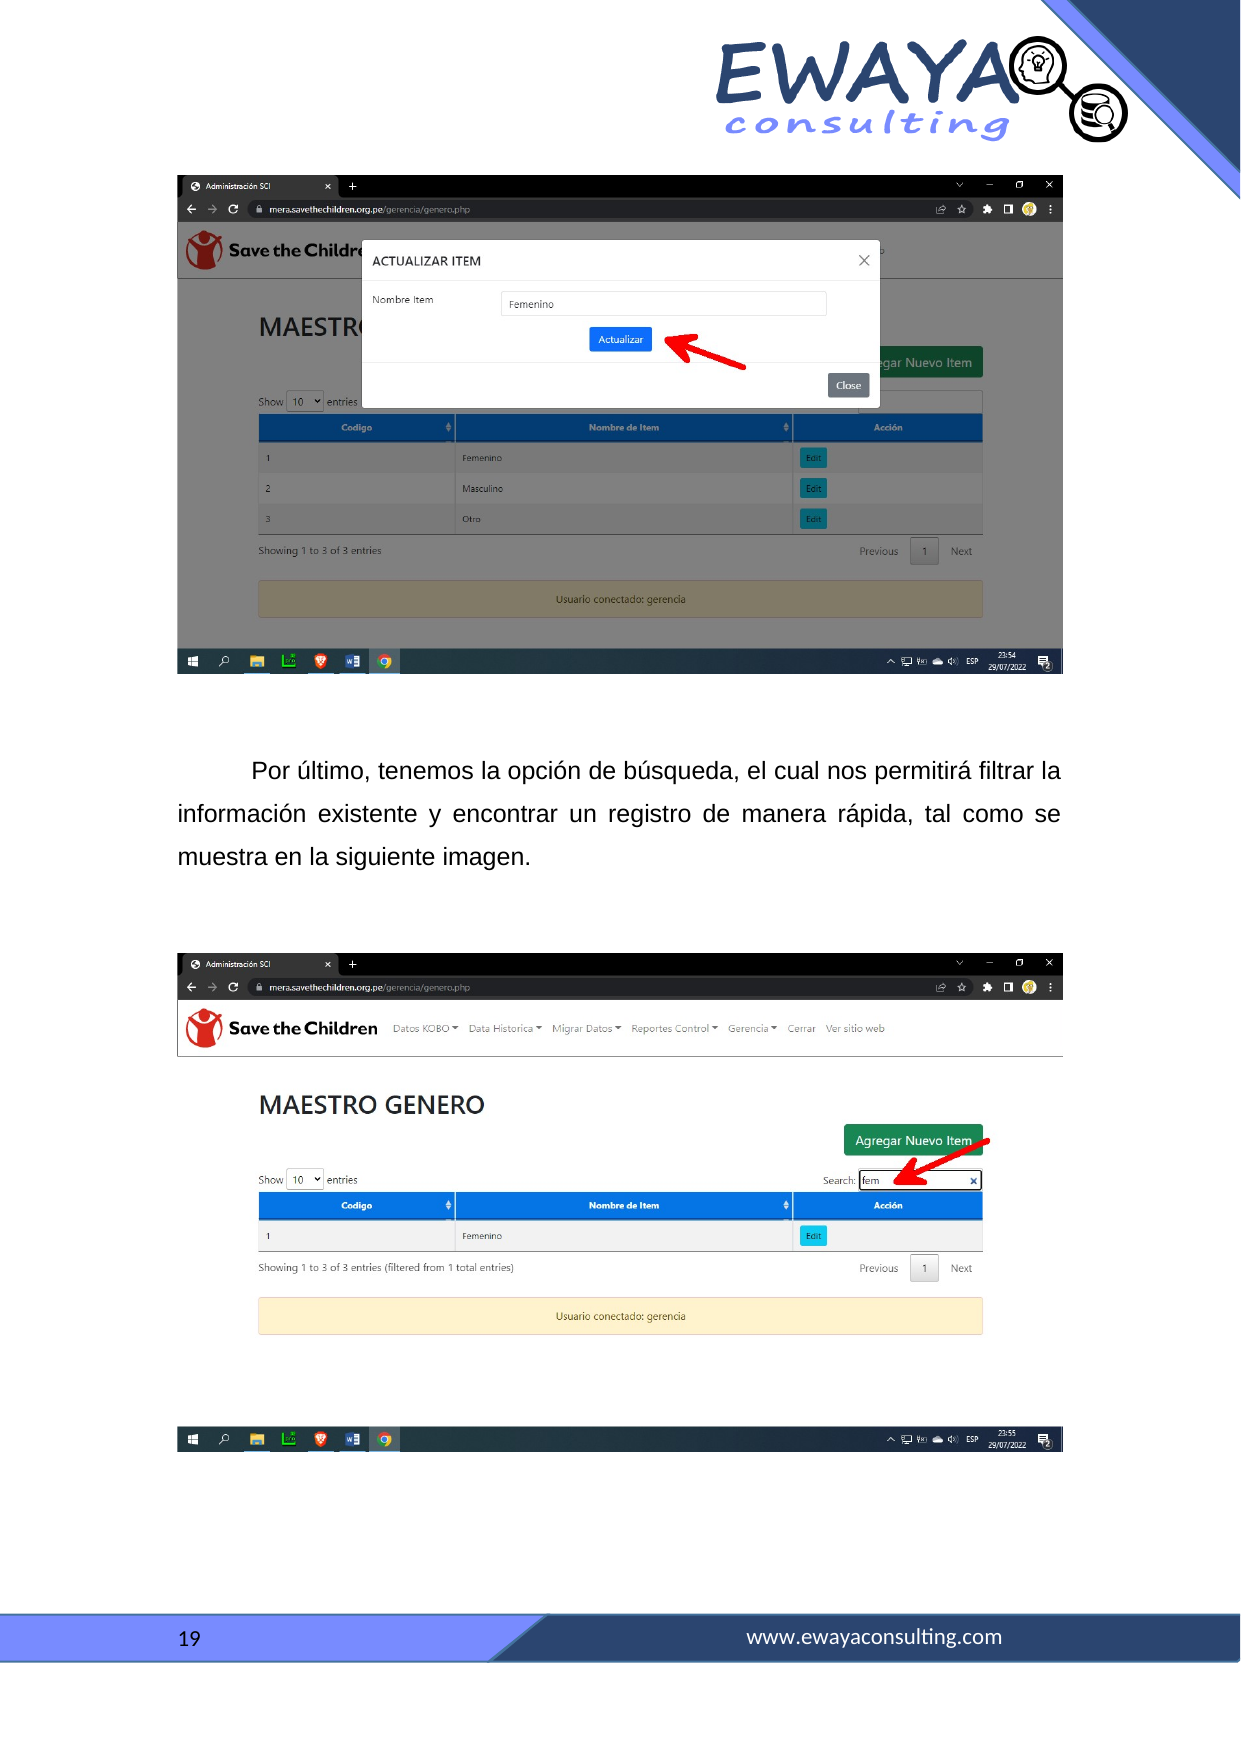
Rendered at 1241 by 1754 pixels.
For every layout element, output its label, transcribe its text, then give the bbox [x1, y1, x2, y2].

text Por último, tenemos la opción de búsqueda, el cual nos permitirá filtrar la información existente y encontrar un registro de manera rápida, tal como se muestra en la siguiente imagen. [177, 756, 1063, 871]
picture [714, 34, 1129, 143]
picture [177, 175, 1063, 674]
picture [177, 953, 1063, 1452]
